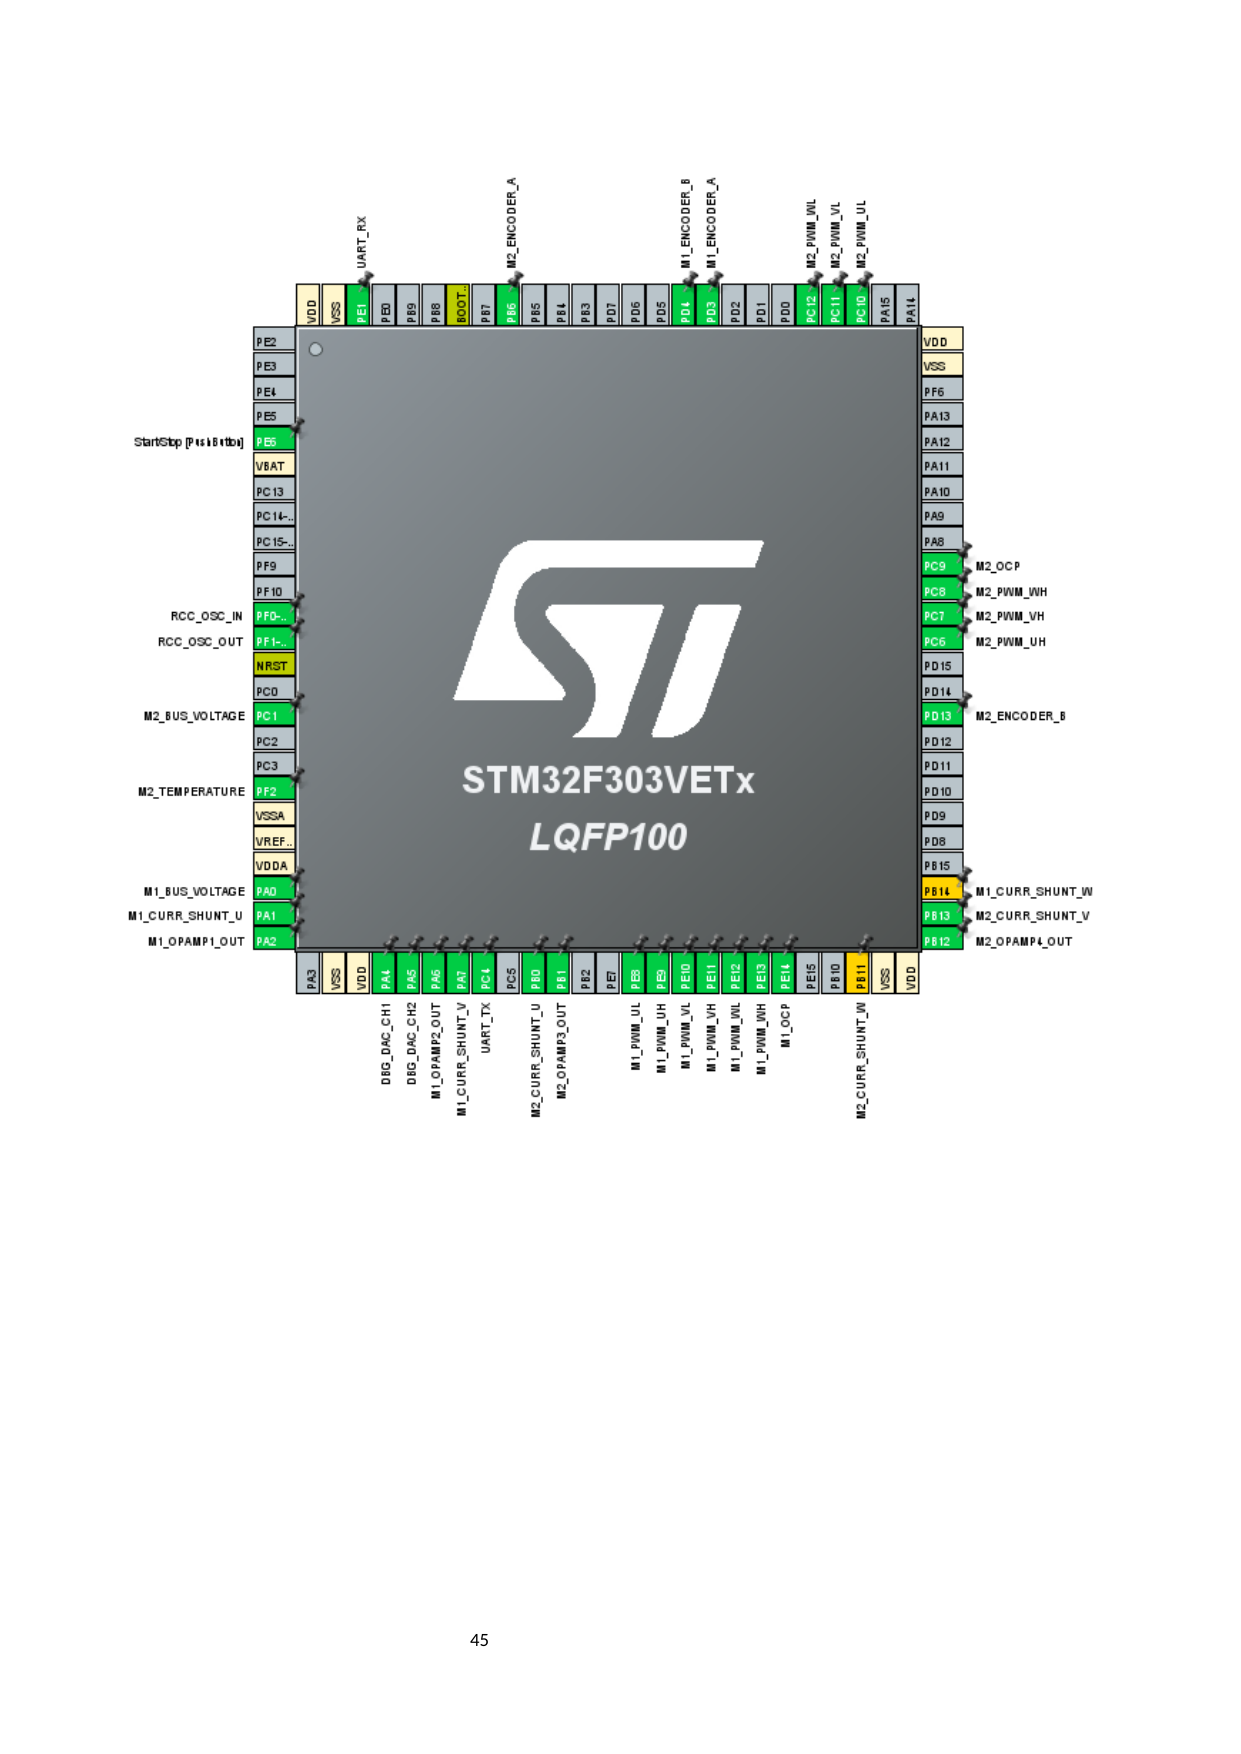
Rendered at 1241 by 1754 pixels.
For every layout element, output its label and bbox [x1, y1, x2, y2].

picture [112, 162, 1128, 1140]
